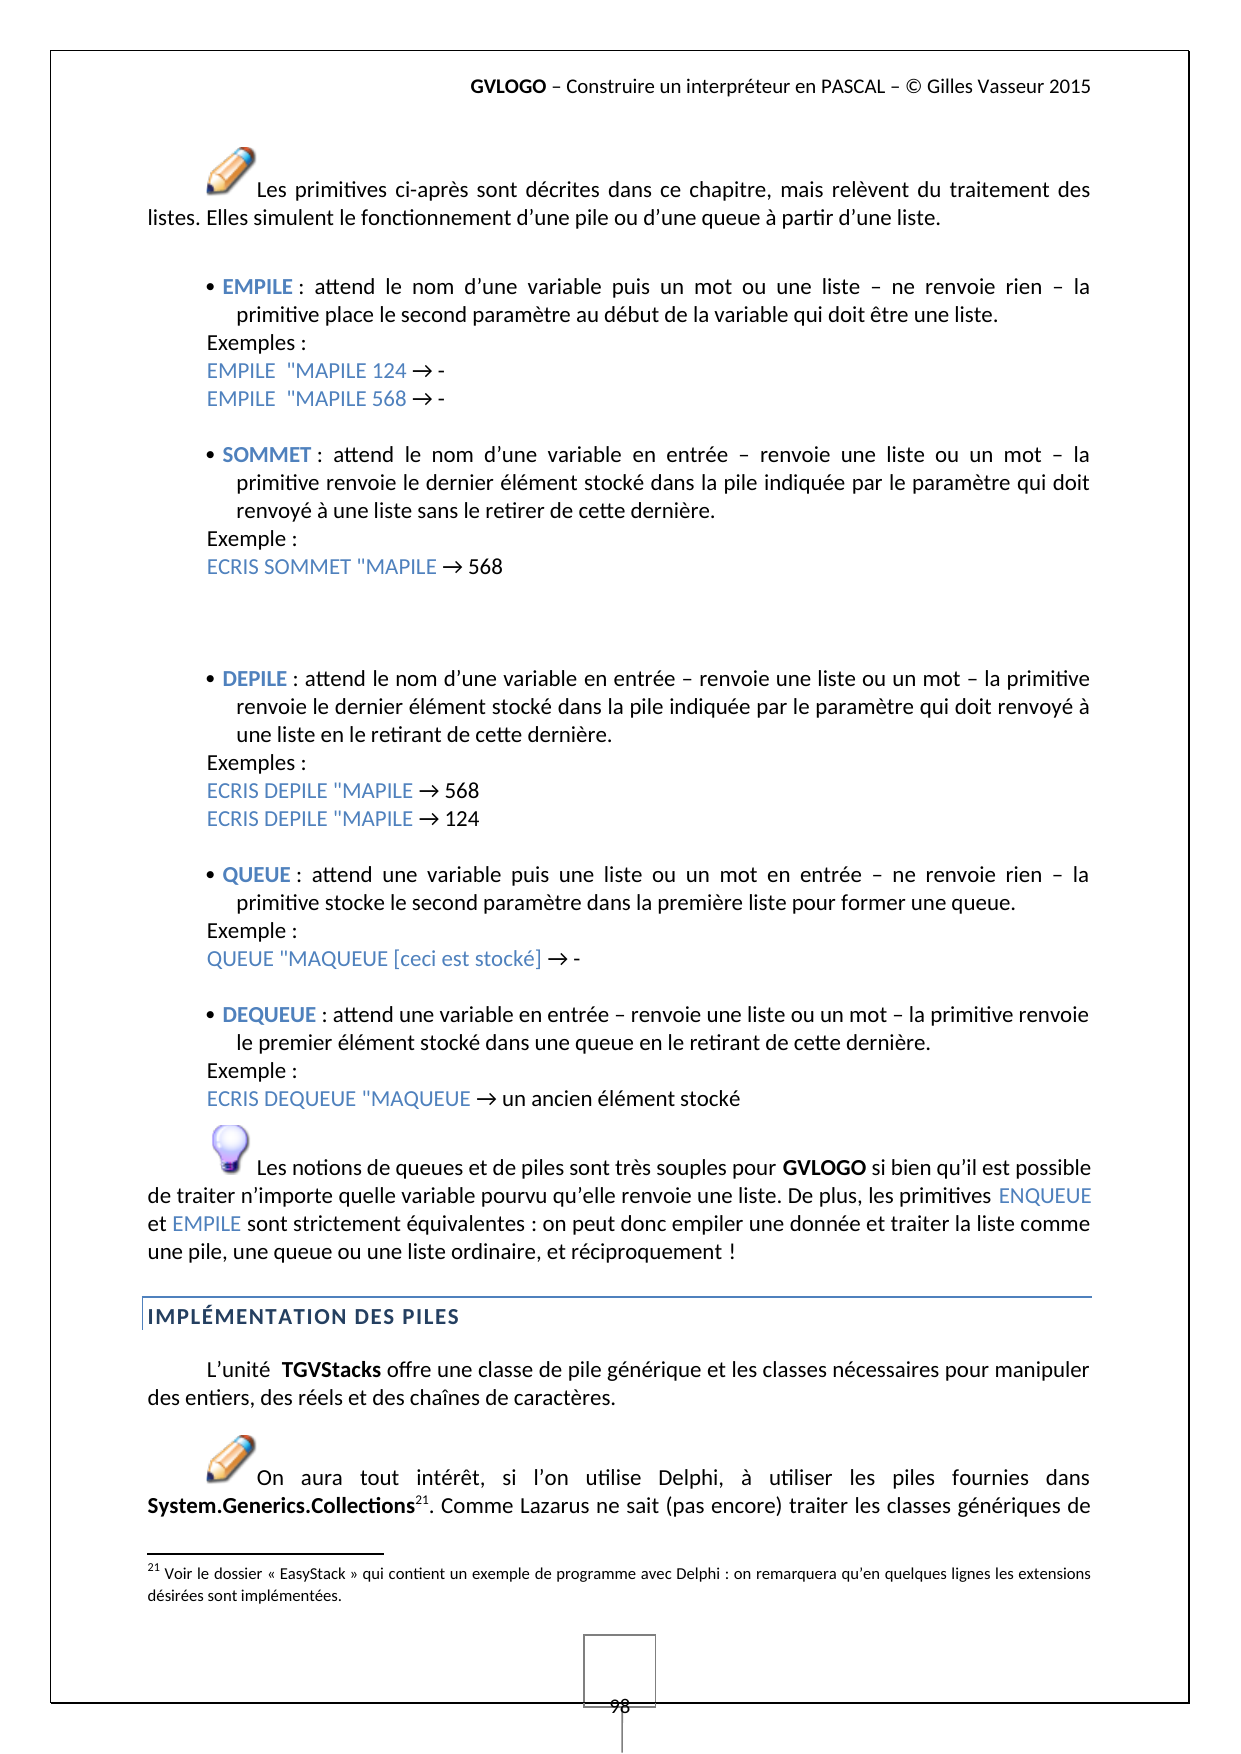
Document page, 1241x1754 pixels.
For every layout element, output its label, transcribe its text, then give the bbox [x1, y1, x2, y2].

text EMPILE "MAPILE 124 → - [147, 356, 1092, 384]
text Exemple : [147, 1056, 1092, 1084]
list QUEUE : attend une variable puis une liste ou un mot en entrée – ne renvoie rien – la primitive stocke le second paramètre dans la première liste pour former une queue. [207, 860, 1092, 916]
text EMPILE "MAPILE 568 → - [147, 384, 1092, 412]
text Exemple : [147, 524, 1092, 552]
text Exemples : [147, 748, 1092, 776]
text Les primitives ci-après sont décrites dans ce chapitre, mais relèvent du traitement des listes. Elles simulent le fonctionnement d’une pile ou d’une queue à partir d’une liste. [147, 148, 1092, 231]
subtitle Implémentation des piles [143, 1298, 1092, 1330]
list DEQUEUE : attend une variable en entrée – renvoie une liste ou un mot – la primitive renvoie le premier élément stocké dans une queue en le retirant de cette dernière. [207, 1000, 1092, 1056]
text Les notions de queues et de piles sont très souples pour GVLOGO si bien qu’il est possible de traiter n’importe quelle variable pourvu qu’elle renvoie une liste. De plus, les primitives ENQUEUE et EMPILE sont strictement équivalentes : on peut donc empiler une donnée et traiter la liste comme une pile, une queue ou une liste ordinaire, et réciproquement ! [147, 1125, 1092, 1265]
text ECRIS DEPILE "MAPILE → 124 [147, 804, 1092, 832]
list DEPILE : attend le nom d’une variable en entrée – renvoie une liste ou un mot – la primitive renvoie le dernier élément stocké dans la pile indiquée par le paramètre qui doit renvoyé à une liste en le retirant de cette dernière. [207, 664, 1092, 748]
text ECRIS DEPILE "MAPILE → 568 [147, 776, 1092, 804]
list SOMMET : attend le nom d’une variable en entrée – renvoie une liste ou un mot – la primitive renvoie le dernier élément stocké dans la pile indiquée par le paramètre qui doit renvoyé à une liste sans le retirer de cette dernière. [207, 440, 1092, 524]
picture [206, 1125, 257, 1175]
text QUEUE "MAQUEUE [ceci est stocké] → - [147, 944, 1092, 972]
text L’unité TGVStacks offre une classe de pile générique et les classes nécessaires pour manipuler des entiers, des réels et des chaînes de caractères. [147, 1355, 1092, 1411]
list EMPILE : attend le nom d’une variable puis un mot ou une liste – ne renvoie rien – la primitive place le second paramètre au début de la variable qui doit être une liste. [207, 272, 1092, 328]
picture [206, 1435, 257, 1486]
text ECRIS DEQUEUE "MAQUEUE → un ancien élément stocké [147, 1084, 1092, 1112]
text Exemples : [147, 328, 1092, 356]
text Exemple : [147, 916, 1092, 944]
text ECRIS SOMMET "MAPILE → 568 [147, 552, 1092, 580]
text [147, 1436, 1092, 1519]
picture [206, 147, 257, 198]
